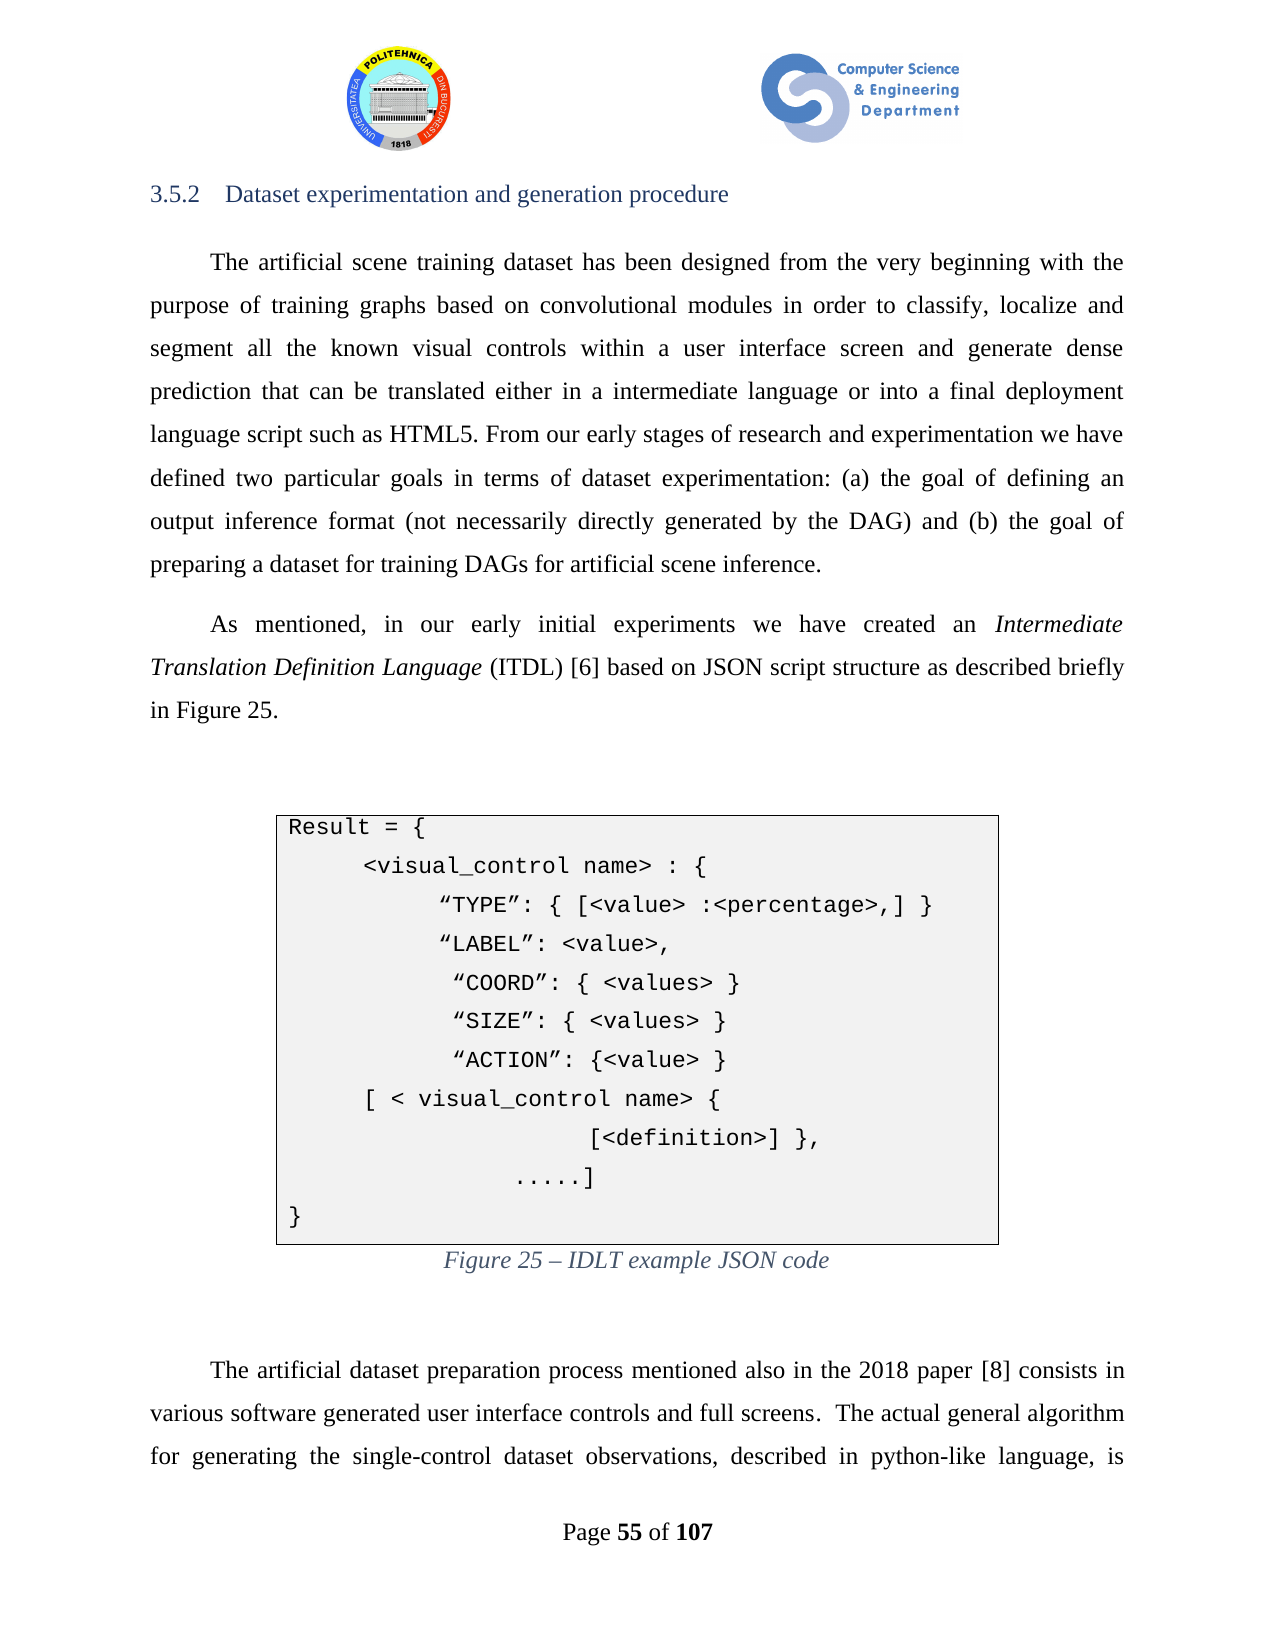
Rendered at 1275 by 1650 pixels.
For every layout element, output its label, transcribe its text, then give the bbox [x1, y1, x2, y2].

table_header Result = { <visual_control name> : { “TYPE”: { [<value> :<percentage>,] } “LABEL”: <value>, “COORD”: { <values> } “SIZE”: { <values> } “ACTION”: {<value> } [ < visual_control name> { [<definition>] }, .....] } [277, 816, 998, 1244]
picture [346, 46, 451, 151]
picture [760, 53, 963, 144]
subtitle Dataset experimentation and generation procedure [150, 179, 1125, 208]
text As mentioned, in our early initial experiments we have created an Intermediate Translation Definition Language (ITDL) based on JSON script structure as described briefly in Figure 21. [150, 609, 1125, 724]
text The artificial scene training dataset has been designed from the very beginning with the purpose of training graphs based on convolutional modules in order to classify, localize and segment all the known visual controls within a user interface screen and generate dense prediction that can be translated either in a intermediate language or into a final deployment language script such as HTML5. From our early stages of research and experimentation we have defined two particular goals in terms of dataset experimentation: (a) the goal of defining an output inference format (not necessarily directly generated by the DAG) and (b) the goal of preparing a dataset for training DAGs for artificial scene inference. [150, 247, 1125, 578]
